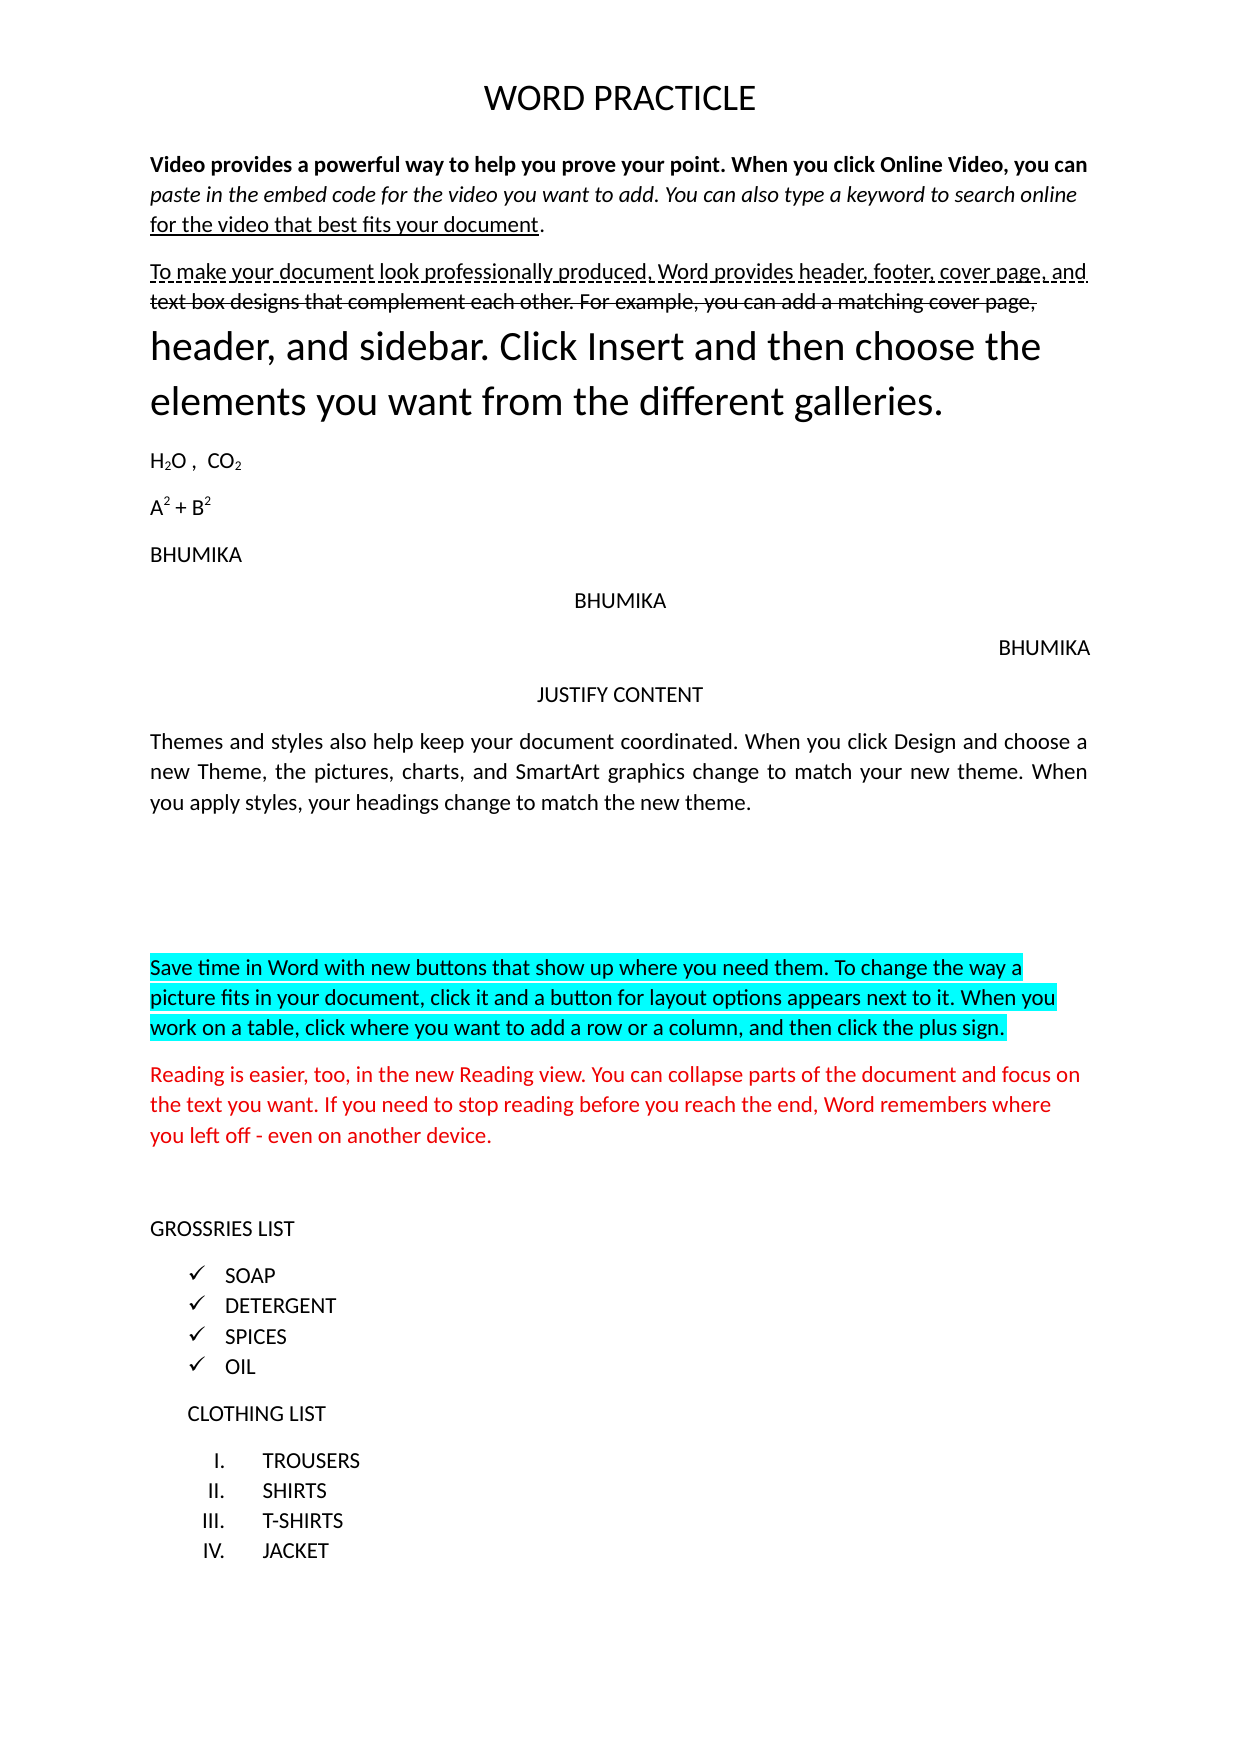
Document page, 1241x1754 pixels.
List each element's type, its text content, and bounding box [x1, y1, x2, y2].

text A2 + B2 [150, 493, 1090, 521]
list SHIRTS [225, 1476, 1090, 1504]
text GROSSRIES LIST [150, 1214, 1090, 1242]
text Themes and styles also help keep your document coordinated. When you click Design and choose a new Theme, the pictures, charts, and SmartArt graphics change to match your new theme. When you apply styles, your headings change to match the new theme. [150, 727, 1090, 816]
text Reading is easier, too, in the new Reading view. You can collapse parts of the document and focus on the text you want. If you need to stop reading before you reach the end, Word remembers where you left off - even on another device. [150, 1060, 1090, 1149]
text CLOTHING LIST [187, 1399, 1090, 1427]
list TROUSERS [225, 1446, 1090, 1474]
list JACKET [225, 1536, 1090, 1564]
text JUSTIFY CONTENT [150, 680, 1090, 708]
text BHUMIKA [150, 540, 1090, 568]
list SPICES [187, 1322, 1090, 1350]
text To make your document look professionally produced, Word provides header, footer, cover page, and text box designs that complement each other. For example, you can add a matching cover page, header, and sidebar. Click Insert and then choose the elements you want from the different galleries. [150, 257, 1090, 425]
text H2O , CO2 [150, 446, 1090, 474]
list OIL [187, 1352, 1090, 1380]
text Save time in Word with new buttons that show up where you need them. To change the way a picture fits in your document, click it and a button for layout options appears next to it. When you work on a table, click where you want to add a row or a column, and then click the plus sign. [150, 953, 1090, 1041]
text BHUMIKA [150, 633, 1090, 662]
list SOAP [187, 1261, 1090, 1289]
list T-SHIRTS [225, 1506, 1090, 1534]
list DETERGENT [187, 1292, 1090, 1319]
text Video provides a powerful way to help you prove your point. When you click Online Video, you can paste in the embed code for the video you want to add. You can also type a keyword to search online for the video that best fits your document. [150, 150, 1090, 238]
text BHUMIKA [150, 587, 1090, 615]
